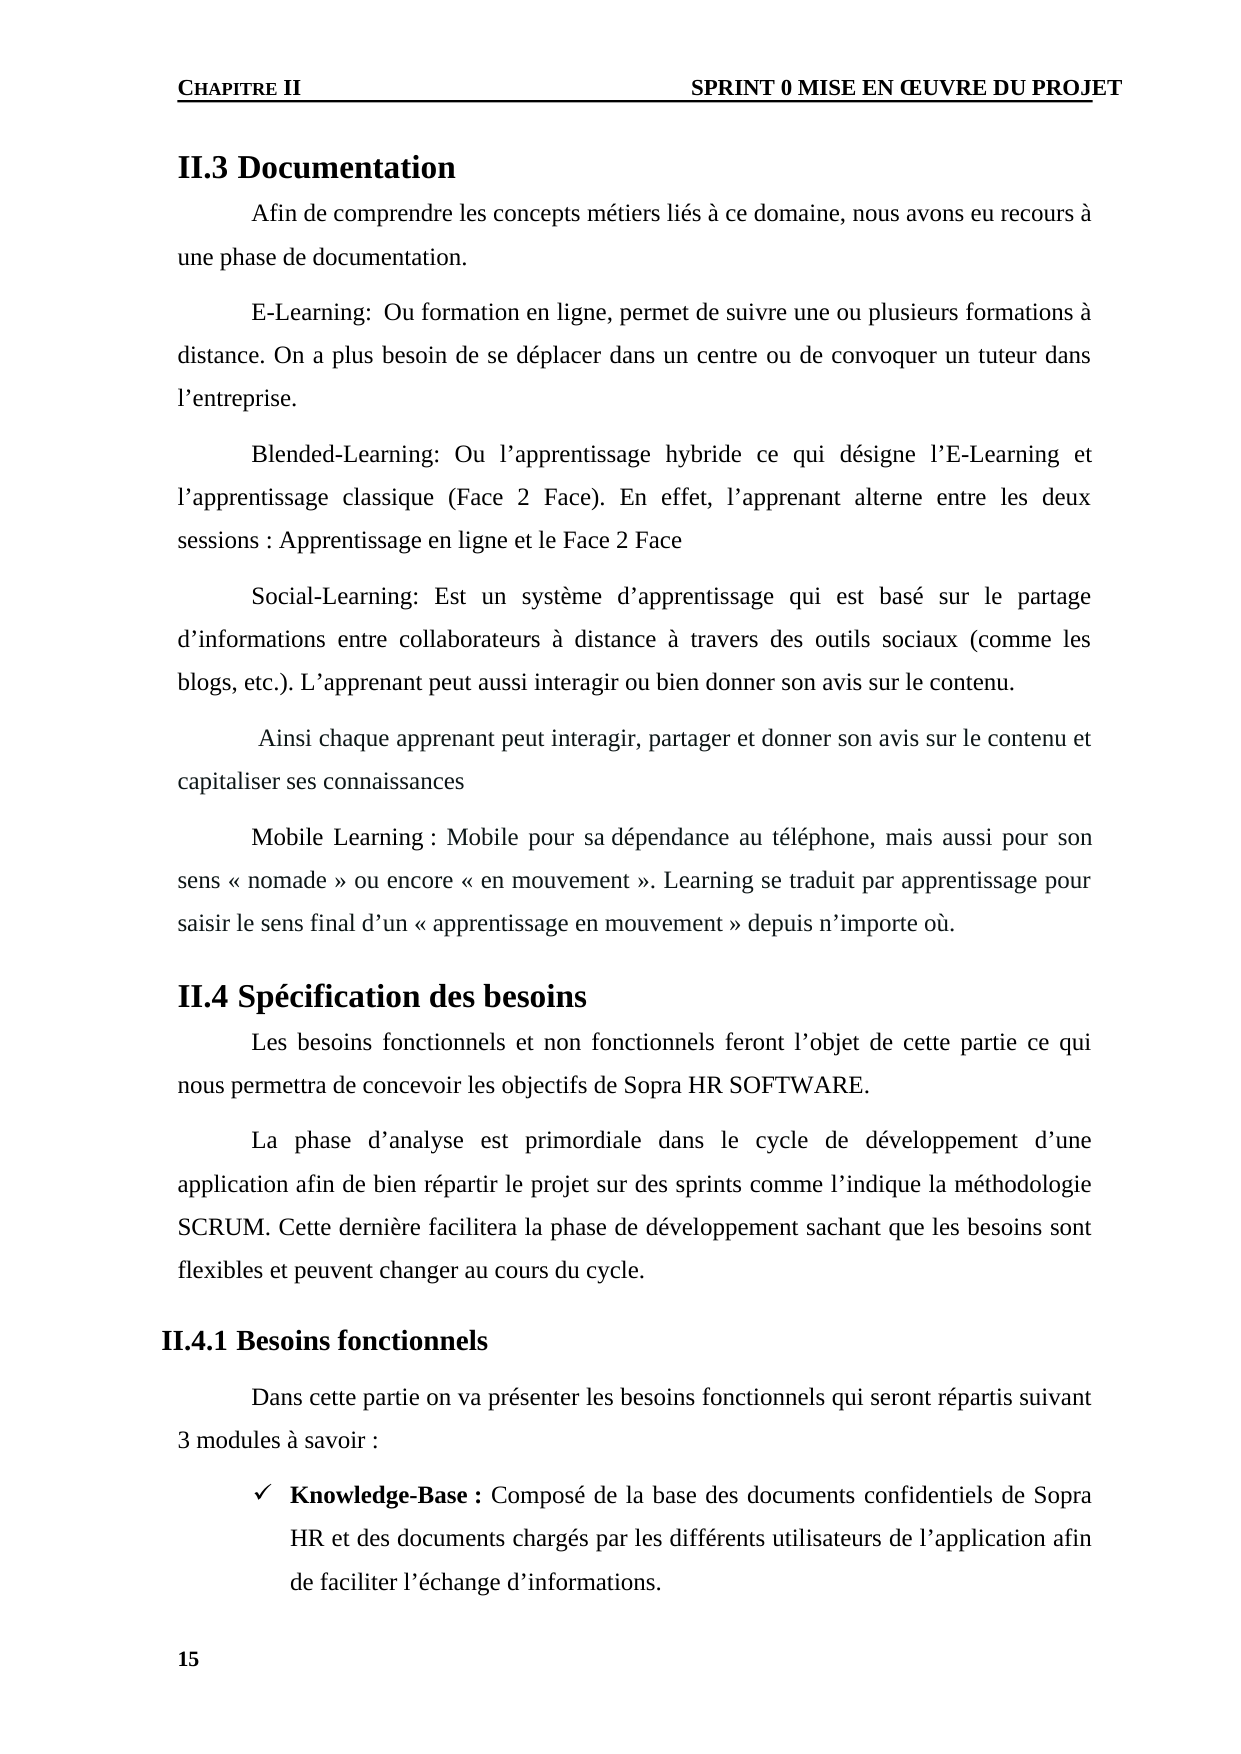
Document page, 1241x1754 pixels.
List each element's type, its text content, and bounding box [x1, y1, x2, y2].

text E-Learning: Ou formation en ligne, permet de suivre une ou plusieurs formations à distance. On a plus besoin de se déplacer dans un centre ou de convoquer un tuteur dans l’entreprise. [177, 297, 1092, 412]
text Ainsi chaque apprenant peut interagir, partager et donner son avis sur le contenu et capitaliser ses connaissances [177, 723, 1092, 795]
text Les besoins fonctionnels et non fonctionnels feront l’objet de cette partie ce qui nous permettra de concevoir les objectifs de Sopra HR SOFTWARE. [177, 1027, 1092, 1099]
text Mobile Learning : Mobile pour sa dépendance au téléphone, mais aussi pour son sens « nomade » ou encore « en mouvement ». Learning se traduit par apprentissage pour saisir le sens final d’un « apprentissage en mouvement » depuis n’importe où. [177, 893, 1092, 937]
text Social-Learning: Est un système d’apprentissage qui est basé sur le partage d’informations entre collaborateurs à distance à travers des outils sociaux (comme les blogs, etc.). L’apprenant peut aussi interagir ou bien donner son avis sur le contenu. [177, 581, 1092, 696]
text Documentation [177, 148, 1092, 186]
text Blended-Learning: Ou l’apprentissage hybride ce qui désigne l’E-Learning et l’apprentissage classique (Face 2 Face). En effet, l’apprenant alterne entre les deux sessions : Apprentissage en ligne et le Face 2 Face [177, 439, 1092, 554]
text Mobile Learning : Mobile pour sa dépendance au téléphone, mais aussi pour son sens « nomade » ou encore « en mouvement ». Learning se traduit par apprentissage pour saisir le sens final d’un « apprentissage en mouvement » depuis n’importe où. [177, 822, 1092, 865]
text Afin de comprendre les concepts métiers liés à ce domaine, nous avons eu recours à une phase de documentation. [177, 198, 1092, 270]
text Spécification des besoins [177, 976, 1092, 1014]
list Knowledge-Base : Composé de la base des documents confidentiels de Sopra HR et des documents chargés par les différents utilisateurs de l’application afin de faciliter l’échange d’informations. [252, 1480, 1092, 1595]
text La phase d’analyse est primordiale dans le cycle de développement d’une application afin de bien répartir le projet sur des sprints comme l’indique la méthodologie SCRUM. Cette dernière facilitera la phase de développement sachant que les besoins sont flexibles et peuvent changer au cours du cycle. [177, 1126, 1092, 1284]
text Dans cette partie on va présenter les besoins fonctionnels qui seront répartis suivant 3 modules à savoir : [177, 1382, 1092, 1453]
text Besoins fonctionnels [161, 1323, 1092, 1357]
